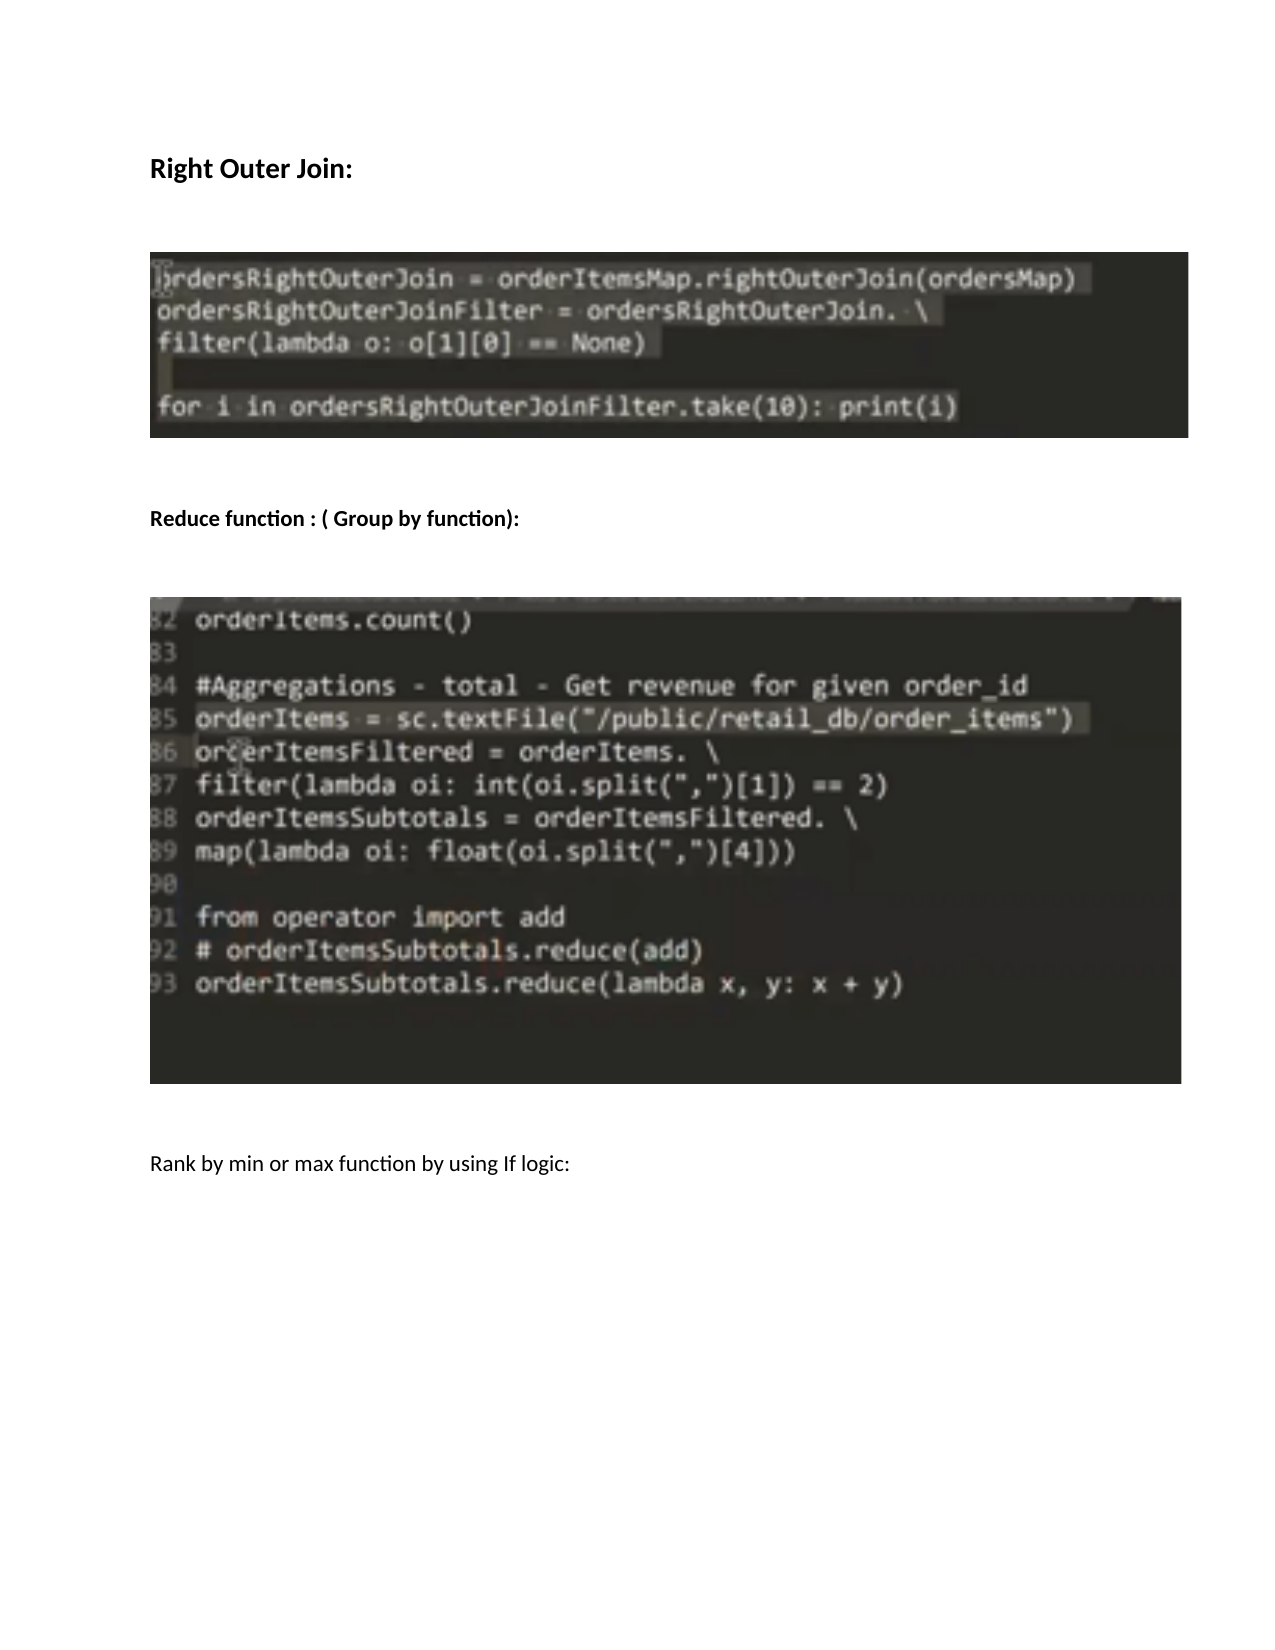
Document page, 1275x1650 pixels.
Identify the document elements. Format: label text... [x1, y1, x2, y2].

picture [150, 597, 1182, 1084]
picture [150, 252, 1189, 438]
text Rank by min or max function by using If logic: [150, 1149, 1125, 1177]
text Reduce function : ( Group by function): [150, 504, 1125, 532]
text Right Outer Join: [150, 150, 1125, 186]
